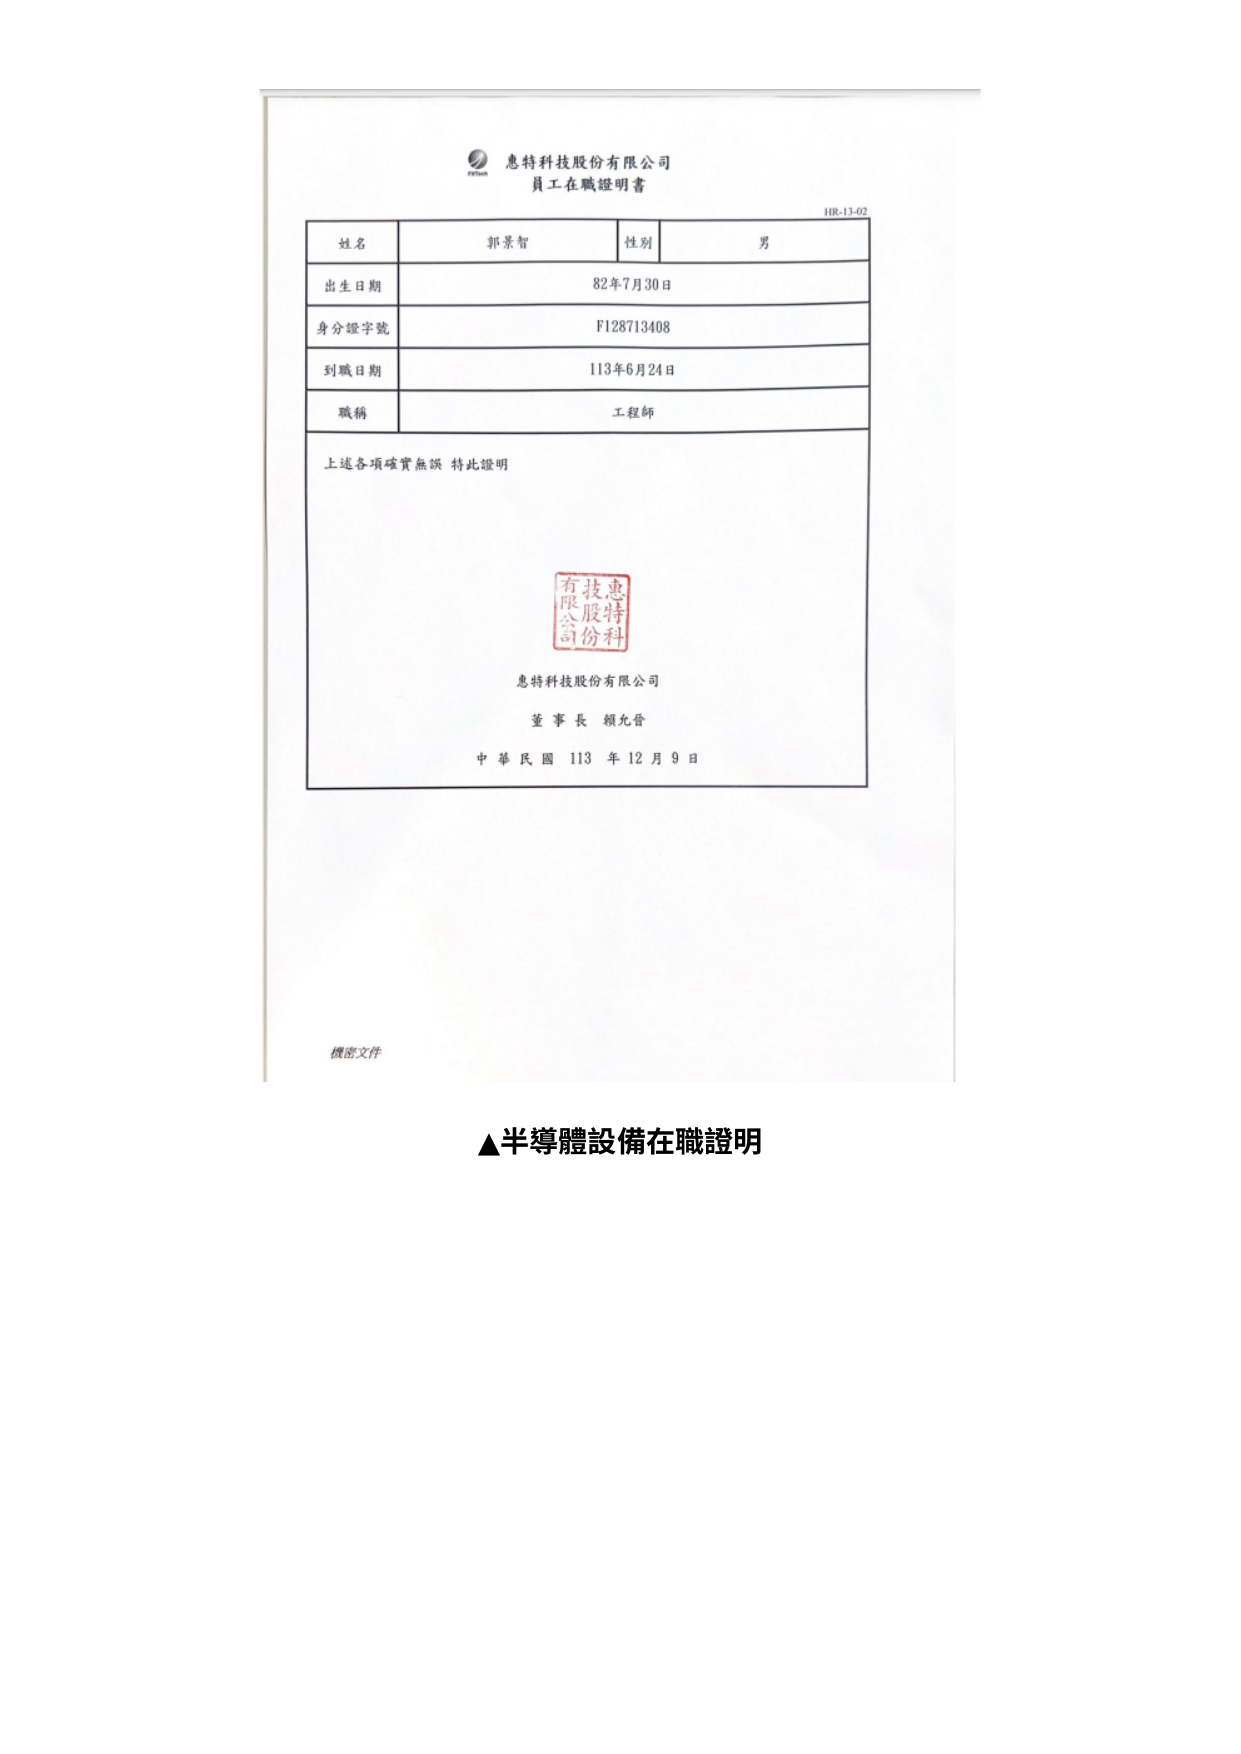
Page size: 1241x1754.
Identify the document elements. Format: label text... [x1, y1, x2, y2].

text ▲半導體設備在職證明 [75, 1102, 1165, 1177]
picture [259, 89, 981, 1082]
